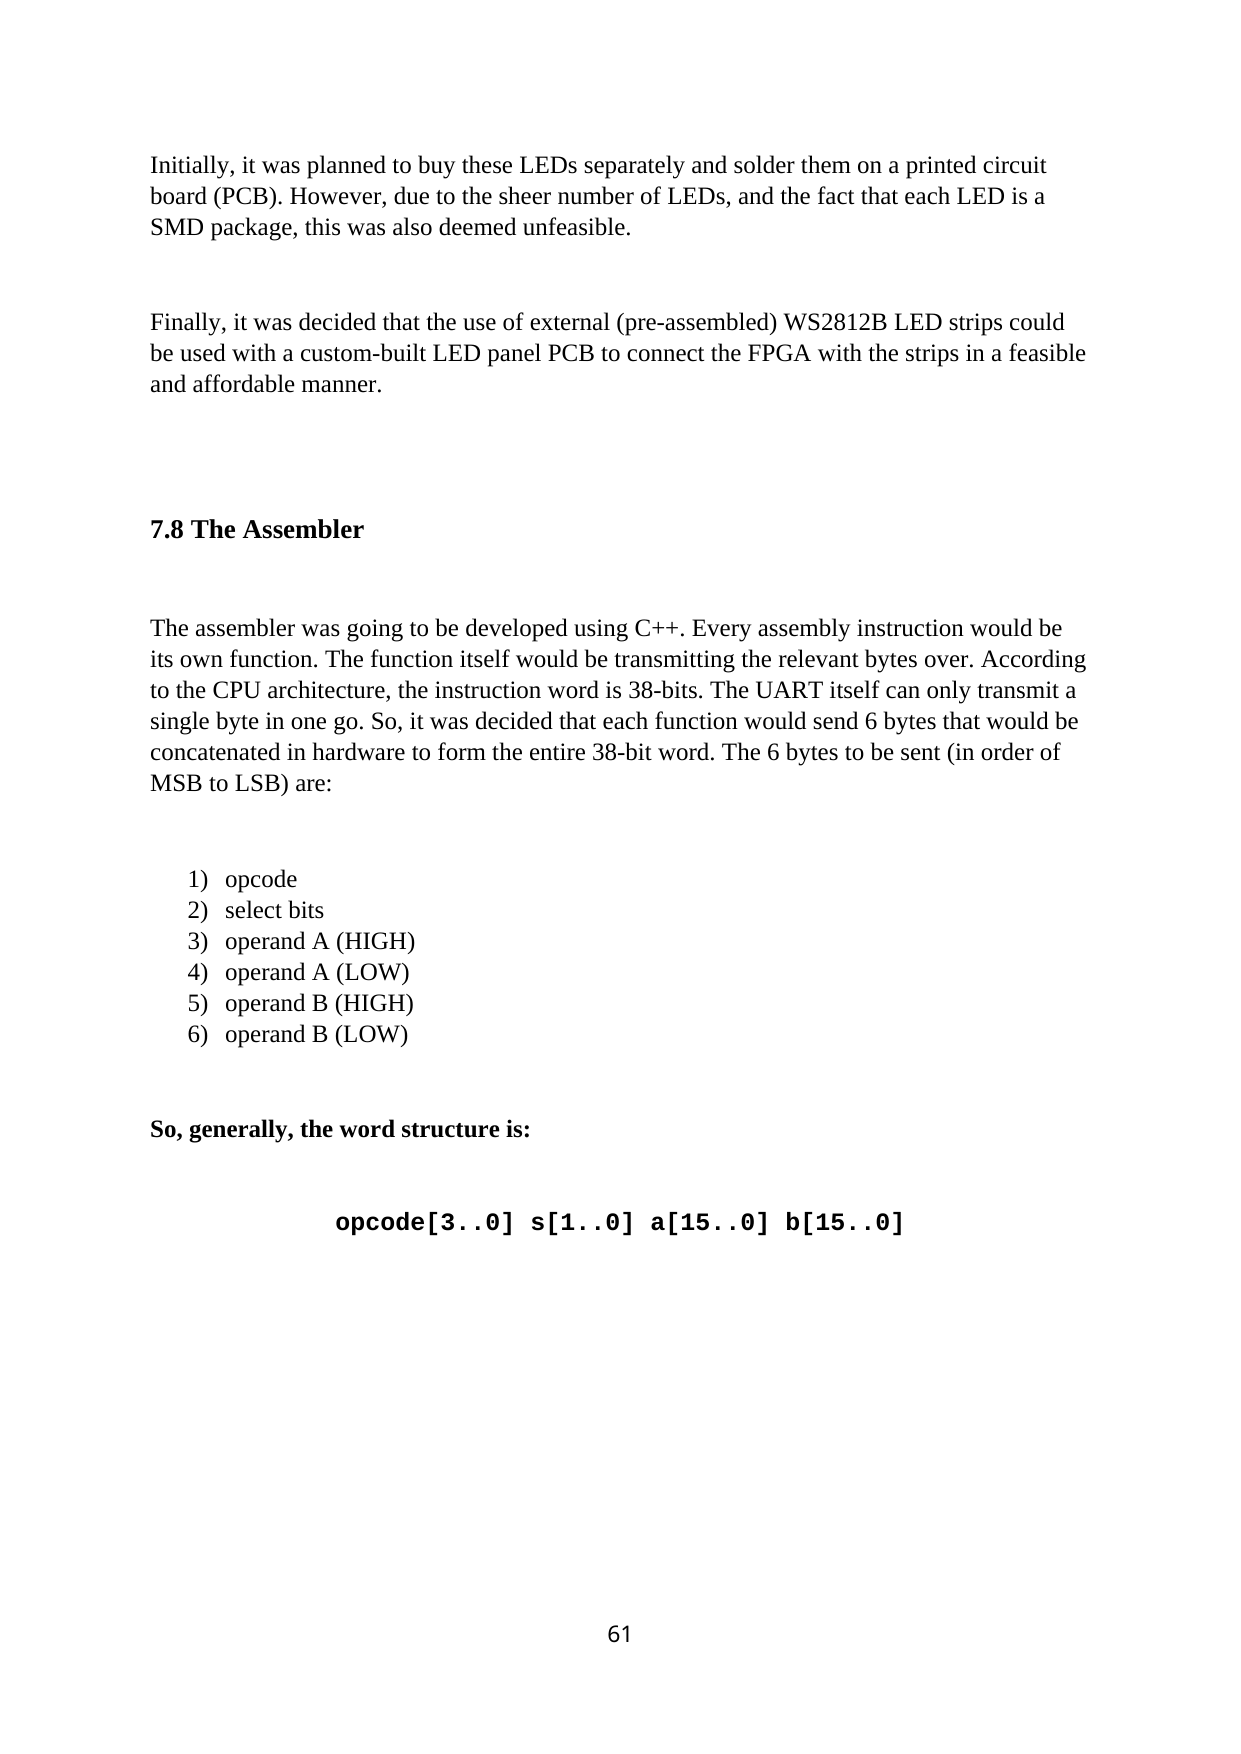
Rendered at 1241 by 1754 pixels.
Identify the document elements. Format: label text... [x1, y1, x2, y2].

text Initially, it was planned to buy these LEDs separately and solder them on a printed circuit board (PCB). However, due to the sheer number of LEDs, and the fact that each LED is a SMD package, this was also deemed unfeasible. [150, 150, 1090, 241]
list select bits [187, 895, 1090, 923]
list operand A (HIGH) [187, 926, 1090, 954]
list operand A (LOW) [187, 957, 1090, 986]
text opcode[3..0] s[1..0] a[15..0] b[15..0] [150, 1210, 1090, 1238]
list opcode [187, 864, 1090, 892]
text Finally, it was decided that the use of external (pre-assembled) WS2812B LED strips could be used with a custom-built LED panel PCB to connect the FPGA with the strips in a feasible and affordable manner. [150, 307, 1090, 398]
list operand B (LOW) [187, 1019, 1090, 1048]
text So, generally, the word structure is: [150, 1114, 1090, 1143]
text The assembler was going to be developed using C++. Every assembly instruction would be its own function. The function itself would be transmitting the relevant bytes over. According to the CPU architecture, the instruction word is 38-bits. The UART itself can only transmit a single byte in one go. So, it was decided that each function would send 6 bytes that would be concatenated in hardware to form the entire 38-bit word. The 6 bytes to be sent (in order of MSB to LSB) are: [150, 613, 1090, 797]
text 7.8 The Assembler [150, 513, 1090, 544]
list operand B (HIGH) [187, 988, 1090, 1017]
